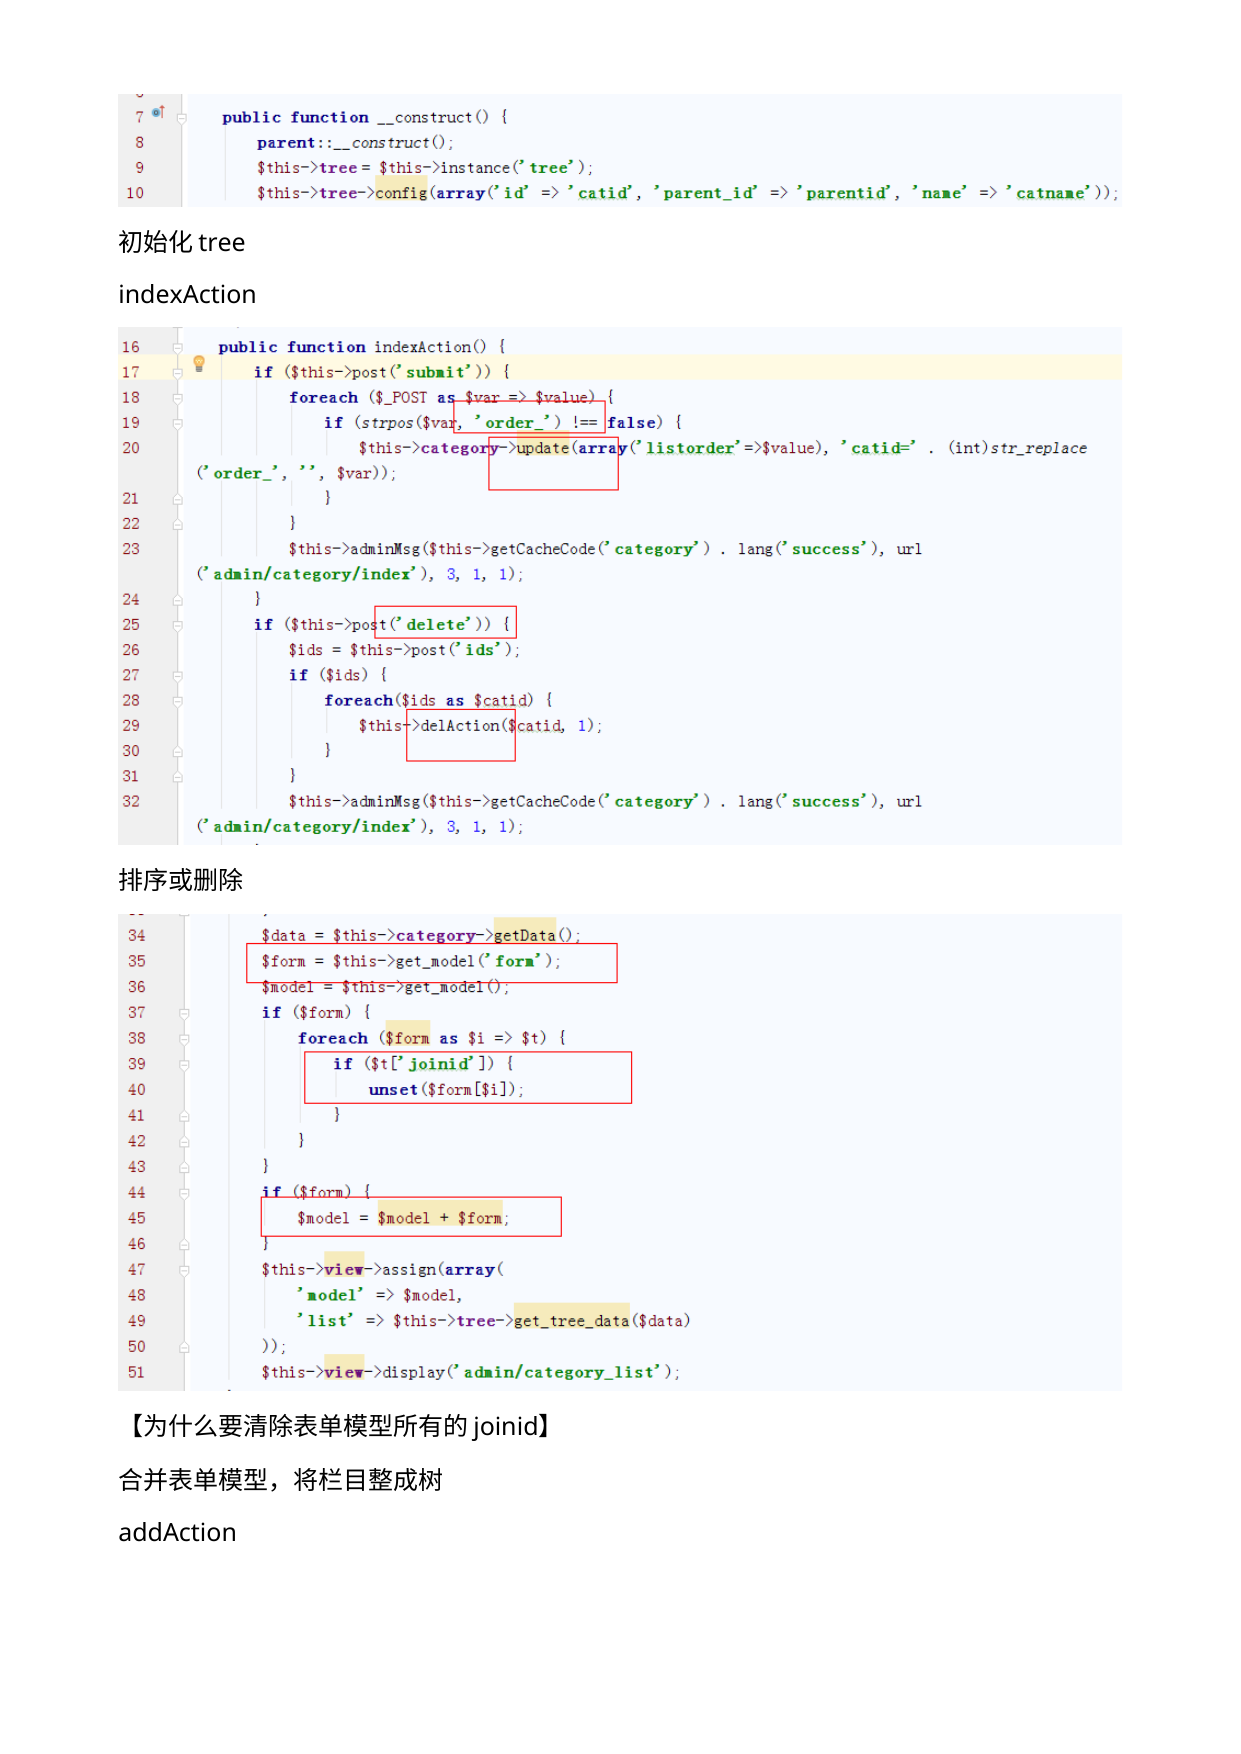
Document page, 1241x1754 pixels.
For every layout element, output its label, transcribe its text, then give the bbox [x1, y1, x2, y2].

picture [118, 327, 1123, 845]
text 初始化tree [118, 222, 1122, 259]
text 【为什么要清除表单模型所有的joinid】 [118, 1406, 1122, 1442]
text 排序或删除 [118, 860, 1122, 897]
picture [118, 914, 1123, 1391]
text addAction [118, 1515, 1122, 1549]
text 合并表单模型，将栏目整成树 [118, 1460, 1122, 1497]
picture [118, 94, 1123, 207]
text indexAction [118, 277, 1122, 311]
